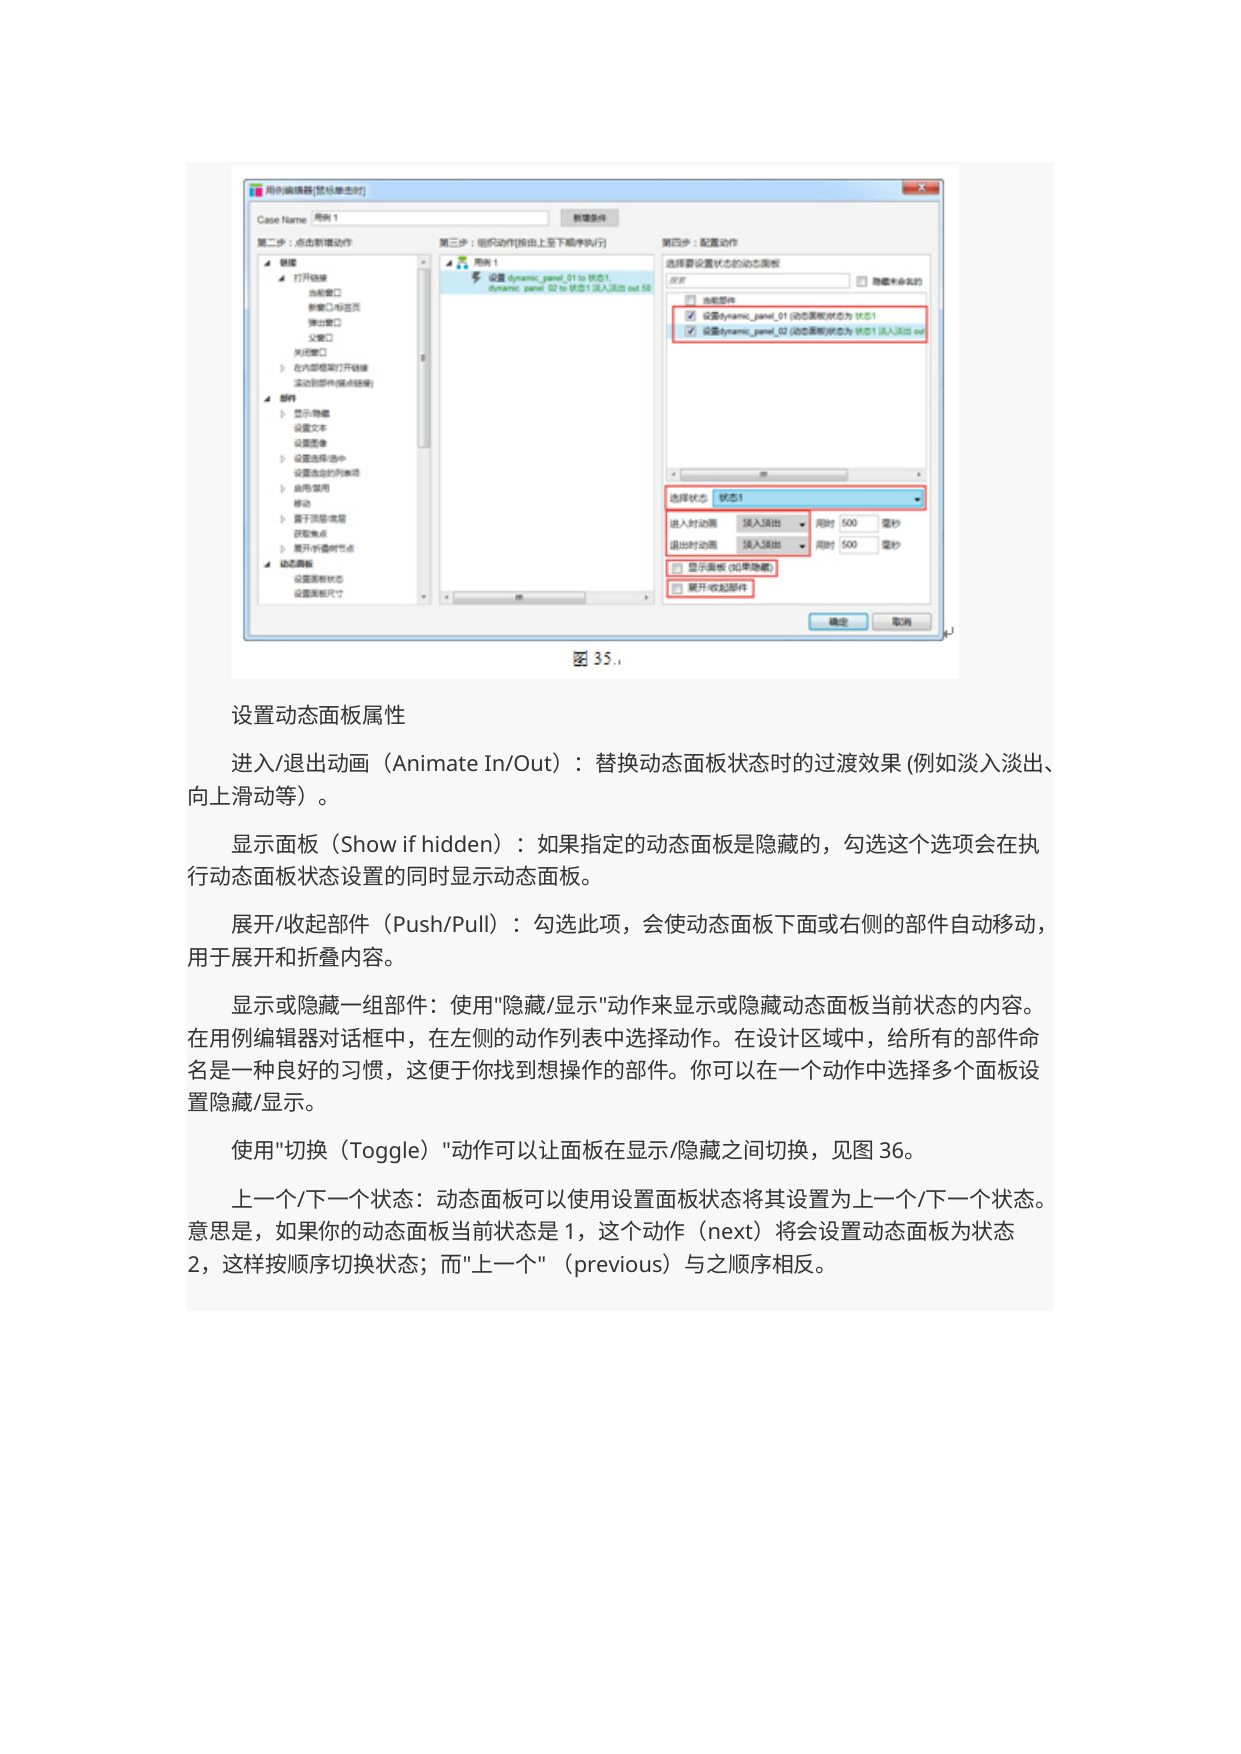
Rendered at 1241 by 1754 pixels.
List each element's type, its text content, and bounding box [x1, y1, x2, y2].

text 使用"切换（Toggle）"动作可以让面板在显示/隐藏之间切换，见图36。 [187, 1133, 1053, 1166]
text 显示或隐藏一组部件：使用"隐藏/显示"动作来显示或隐藏动态面板当前状态的内容。在用例编辑器对话框中，在左侧的动作列表中选择动作。在设计区域中，给所有的部件命名是一种良好的习惯，这便于你找到想操作的部件。你可以在一个动作中选择多个面板设置隐藏/显示。 [187, 988, 1053, 1118]
picture [231, 165, 960, 679]
text 展开/收起部件（Push/Pull）：勾选此项，会使动态面板下面或右侧的部件自动移动，用于展开和折叠内容。 [187, 907, 1053, 972]
text 显示面板（Show if hidden）：如果指定的动态面板是隐藏的，勾选这个选项会在执行动态面板状态设置的同时显示动态面板。 [187, 826, 1053, 891]
text 进入/退出动画（Animate In/Out）：替换动态面板状态时的过渡效果 (例如淡入淡出、向上滑动等）。 [187, 746, 1053, 811]
text 上一个/下一个状态：动态面板可以使用设置面板状态将其设置为上一个/下一个状态。意思是，如果你的动态面板当前状态是1，这个动作（next）将会设置动态面板为状态2，这样按顺序切换状态；而"上一个" （previous）与之顺序相反。 [187, 1181, 1053, 1311]
text 设置动态面板属性 [187, 698, 1053, 730]
